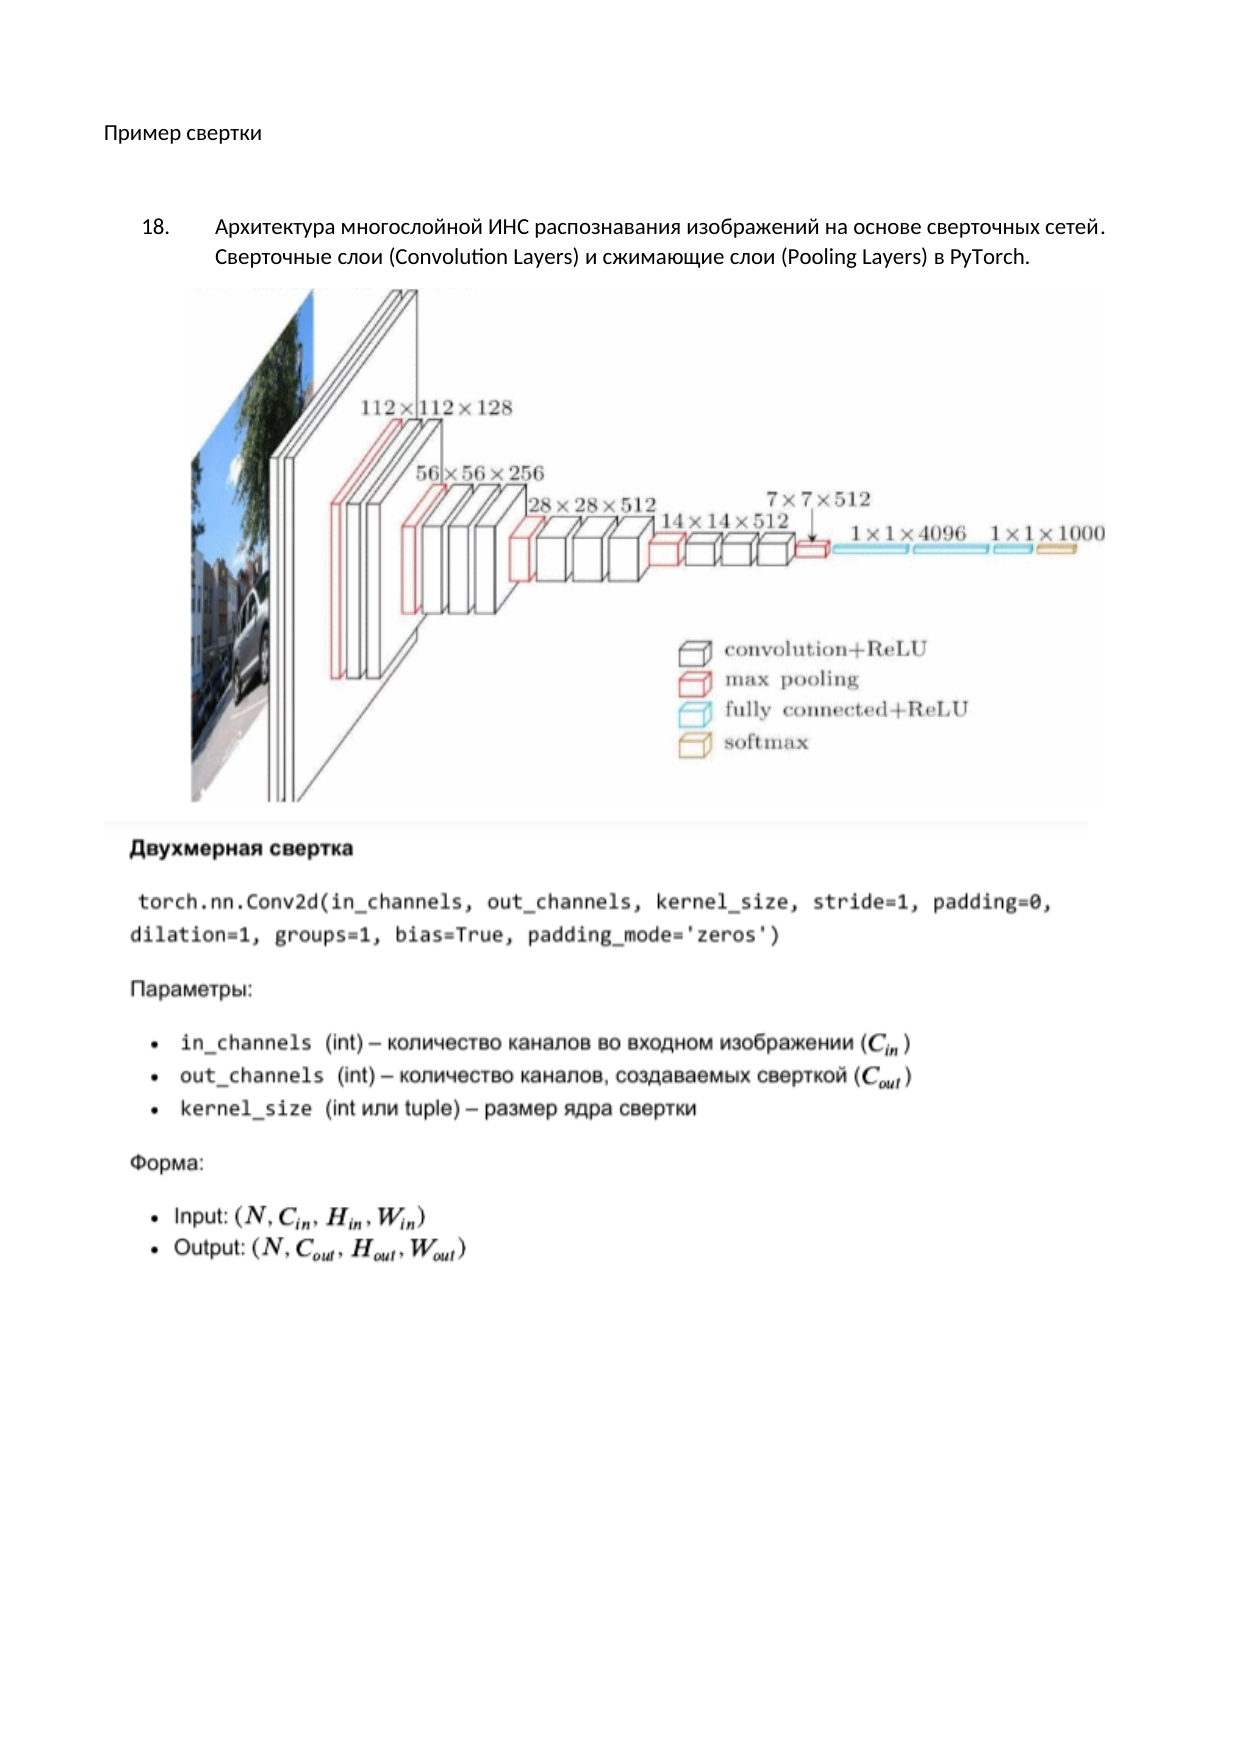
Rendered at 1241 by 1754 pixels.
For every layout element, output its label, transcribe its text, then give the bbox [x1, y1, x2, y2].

picture [103, 822, 1088, 1286]
picture [103, 288, 1152, 804]
text Пример свертки [103, 118, 1152, 146]
list Архитектура многослойной ИНС распознавания изображений на основе сверточных сетей. Сверточные слои (Convolution Layers) и сжимающие слои (Pooling Layers) в PyTorch. [141, 212, 1152, 270]
